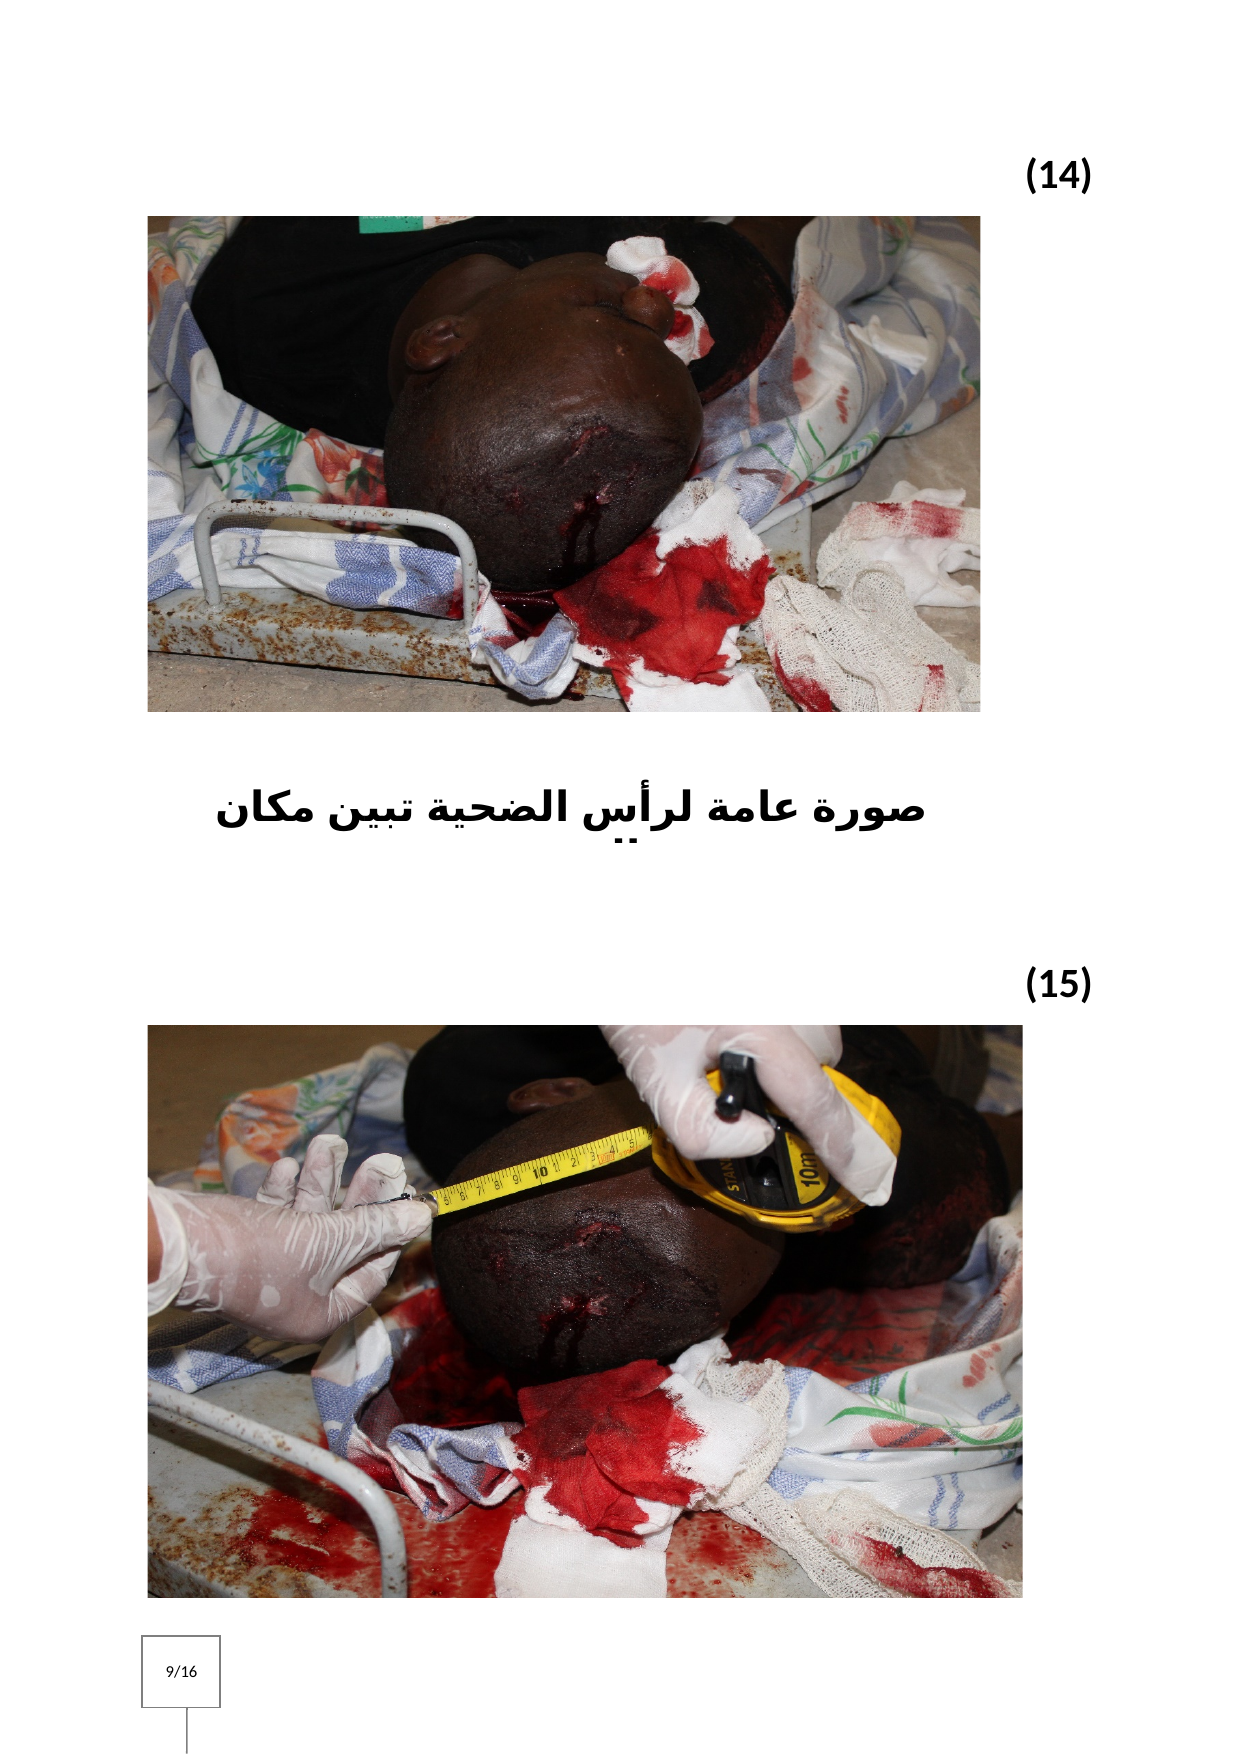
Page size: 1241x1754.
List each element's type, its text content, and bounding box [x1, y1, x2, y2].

text (14) [148, 148, 1093, 198]
text (15) [148, 957, 1093, 1008]
picture [147, 216, 981, 712]
picture [147, 1025, 1023, 1598]
